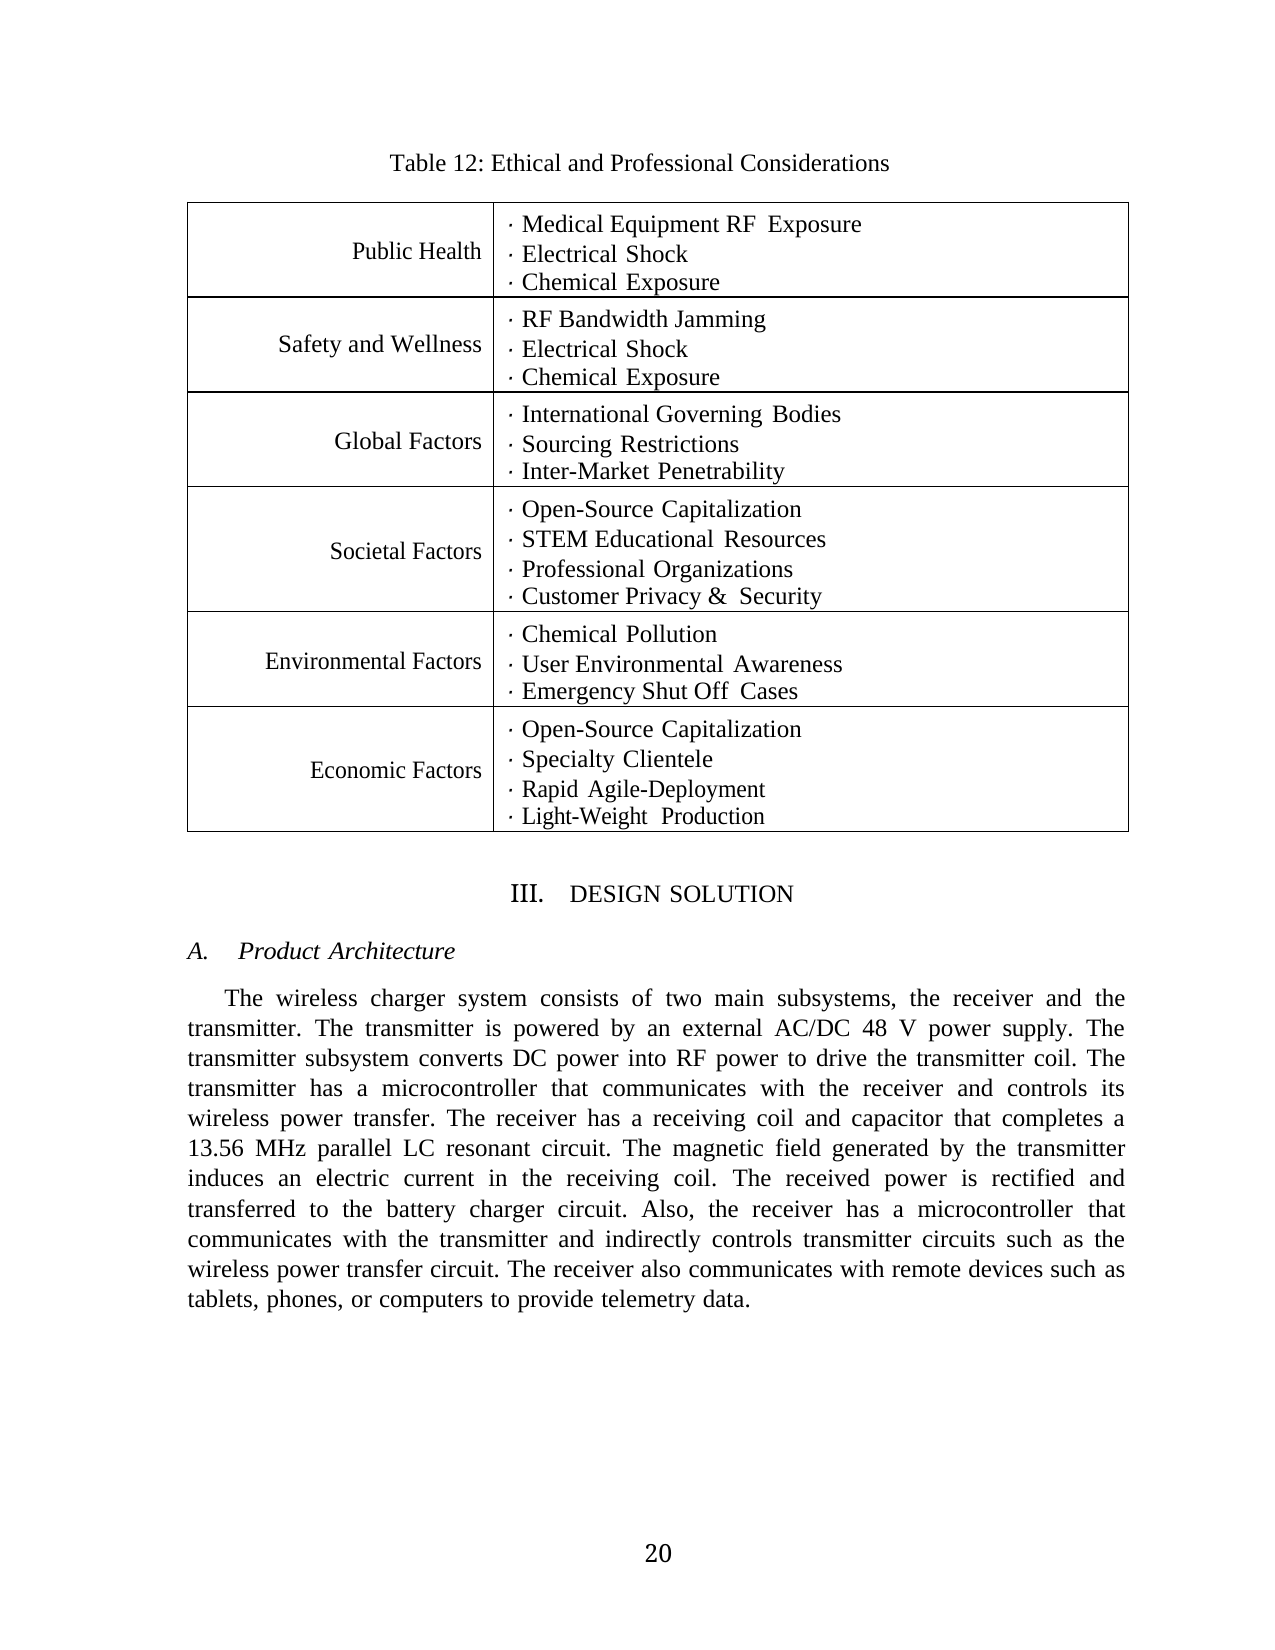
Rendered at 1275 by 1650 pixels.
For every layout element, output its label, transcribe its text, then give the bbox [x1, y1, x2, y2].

table_cell RF Bandwidth Jamming Electrical Shock Chemical Exposure [494, 298, 1128, 391]
table_cell Open-Source Capitalization Specialty Clientele Rapid Agile-Deployment Light-Weight Production [494, 707, 1128, 831]
table_cell Societal Factors [188, 487, 493, 611]
table_cell Safety and Wellness [188, 298, 493, 391]
table_cell Chemical Pollution User Environmental Awareness Emergency Shut Off Cases [494, 612, 1128, 706]
text The wireless charger system consists of two main subsystems, the receiver and the transmitter. The transmitter is powered by an external AC/DC 48 V power supply. The transmitter subsystem converts DC power into RF power to drive the transmitter coil. The transmitter has a microcontroller that communicates with the receiver and controls its wireless power transfer. The receiver has a receiving coil and capacitor that completes a 13.56 MHz parallel LC resonant circuit. The magnetic field generated by the transmitter induces an electric current in the receiving coil. The received power is rectified and transferred to the battery charger circuit. Also, the receiver has a microcontroller that communicates with the transmitter and indirectly controls transmitter circuits such as the wireless power transfer circuit. The receiver also communicates with remote devices such as tablets, phones, or computers to provide telemetry data. [187, 983, 1125, 1313]
table_cell Global Factors [188, 393, 493, 486]
table_cell Environmental Factors [188, 612, 493, 706]
list Product Architecture [187, 936, 1225, 965]
text Table 12: Ethical and Professional Considerations [389, 148, 1225, 177]
table_cell Economic Factors [188, 707, 493, 831]
table_header Public Health [188, 203, 493, 296]
table_cell Open-Source Capitalization STEM Educational Resources Professional Organizations Customer Privacy & Security [494, 487, 1128, 611]
table_header Medical Equipment RF Exposure Electrical Shock Chemical Exposure [494, 203, 1128, 296]
list DESIGN SOLUTION [510, 876, 1225, 910]
table_cell International Governing Bodies Sourcing Restrictions Inter-Market Penetrability [494, 393, 1128, 486]
